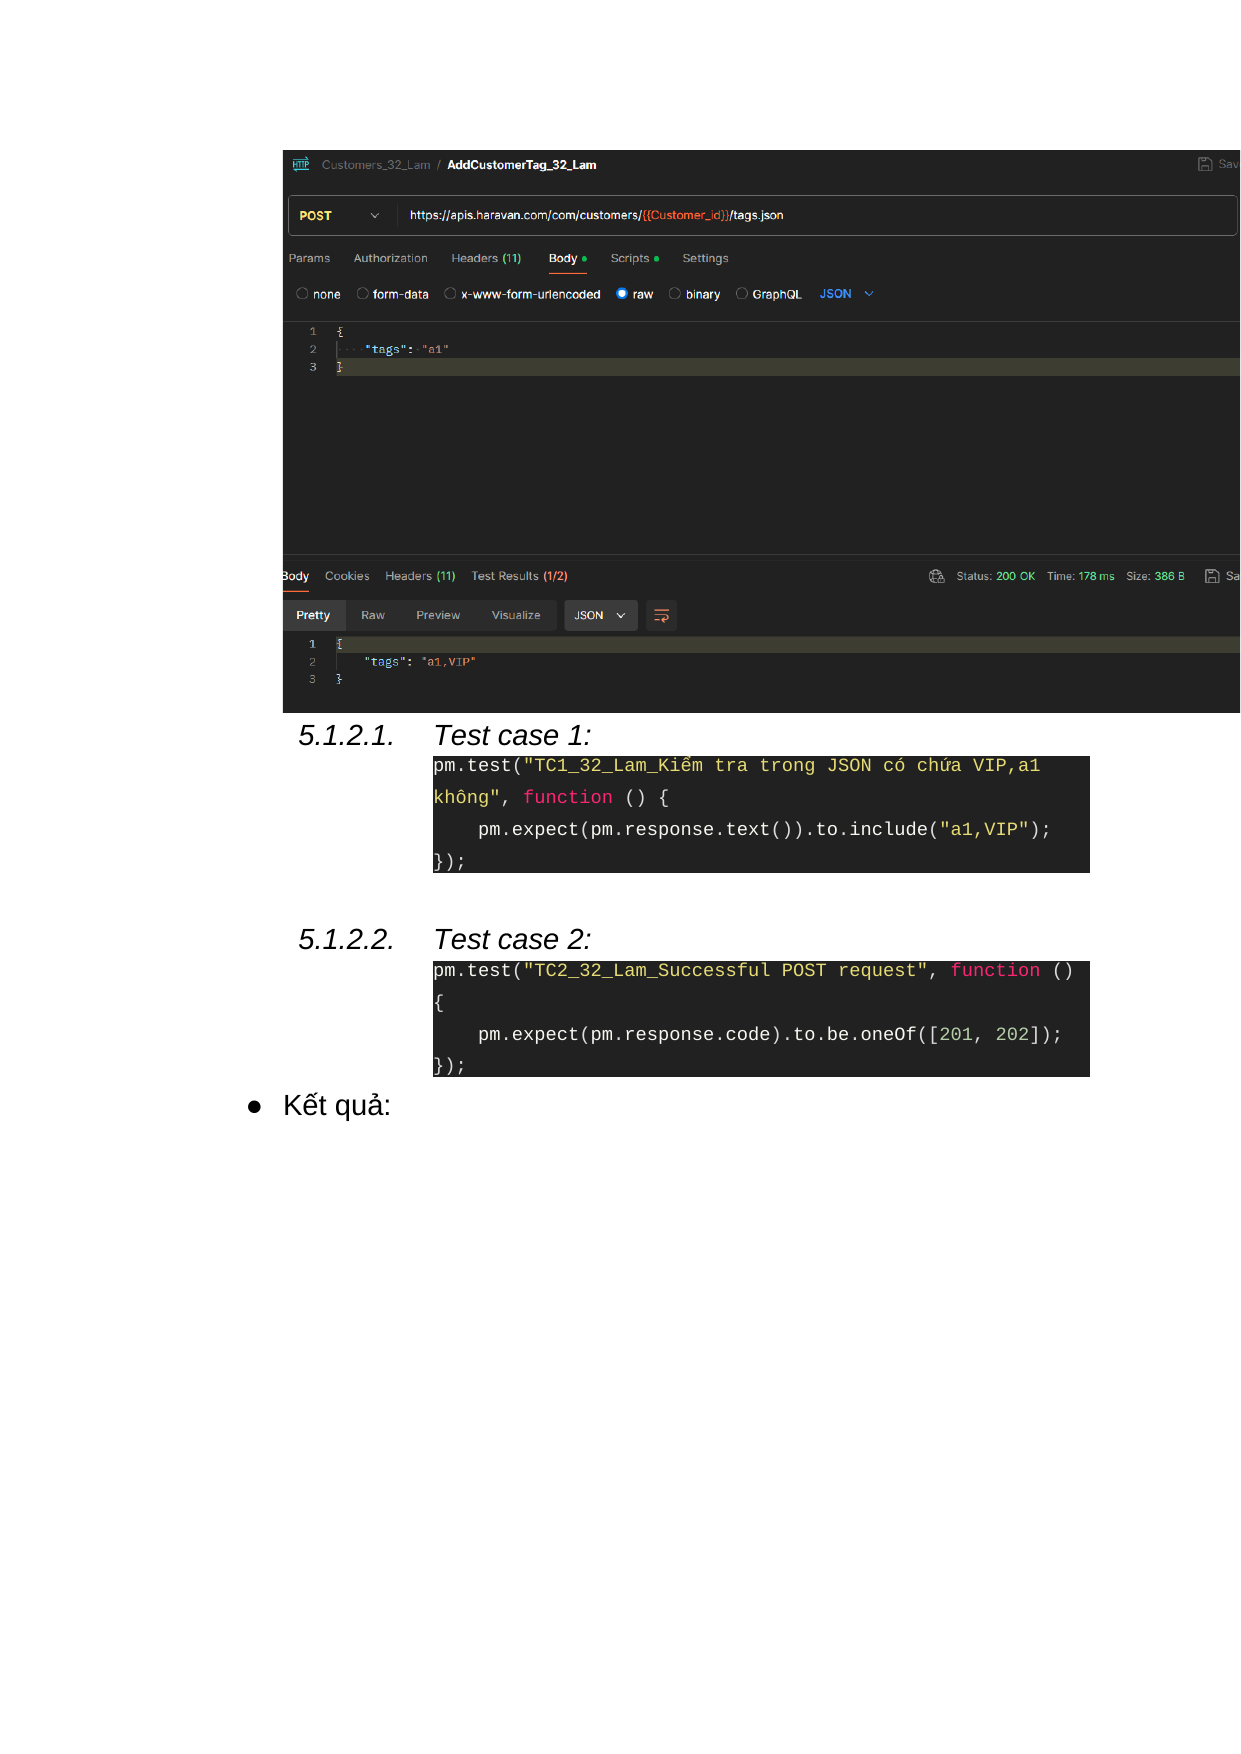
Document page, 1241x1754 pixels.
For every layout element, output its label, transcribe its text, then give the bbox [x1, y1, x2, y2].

subtitle Test case 1: [395, 717, 1090, 751]
text pm.expect(pm.response.code).to.be.oneOf([201, 202]); [433, 1024, 1090, 1046]
picture [282, 150, 1241, 713]
text }); [433, 1056, 1090, 1077]
text pm.expect(pm.response.text()).to.include("a1,VIP"); [433, 820, 1090, 841]
text pm.test("TC1_32_Lam_Kiểm tra trong JSON có chứa VIP,a1 không", function () { [433, 756, 1090, 809]
list Kết quả: [245, 1088, 1090, 1122]
text }); [433, 852, 1090, 873]
subtitle Test case 2: [395, 922, 1090, 956]
text pm.test("TC2_32_Lam_Successful POST request", function () { [433, 961, 1090, 1014]
